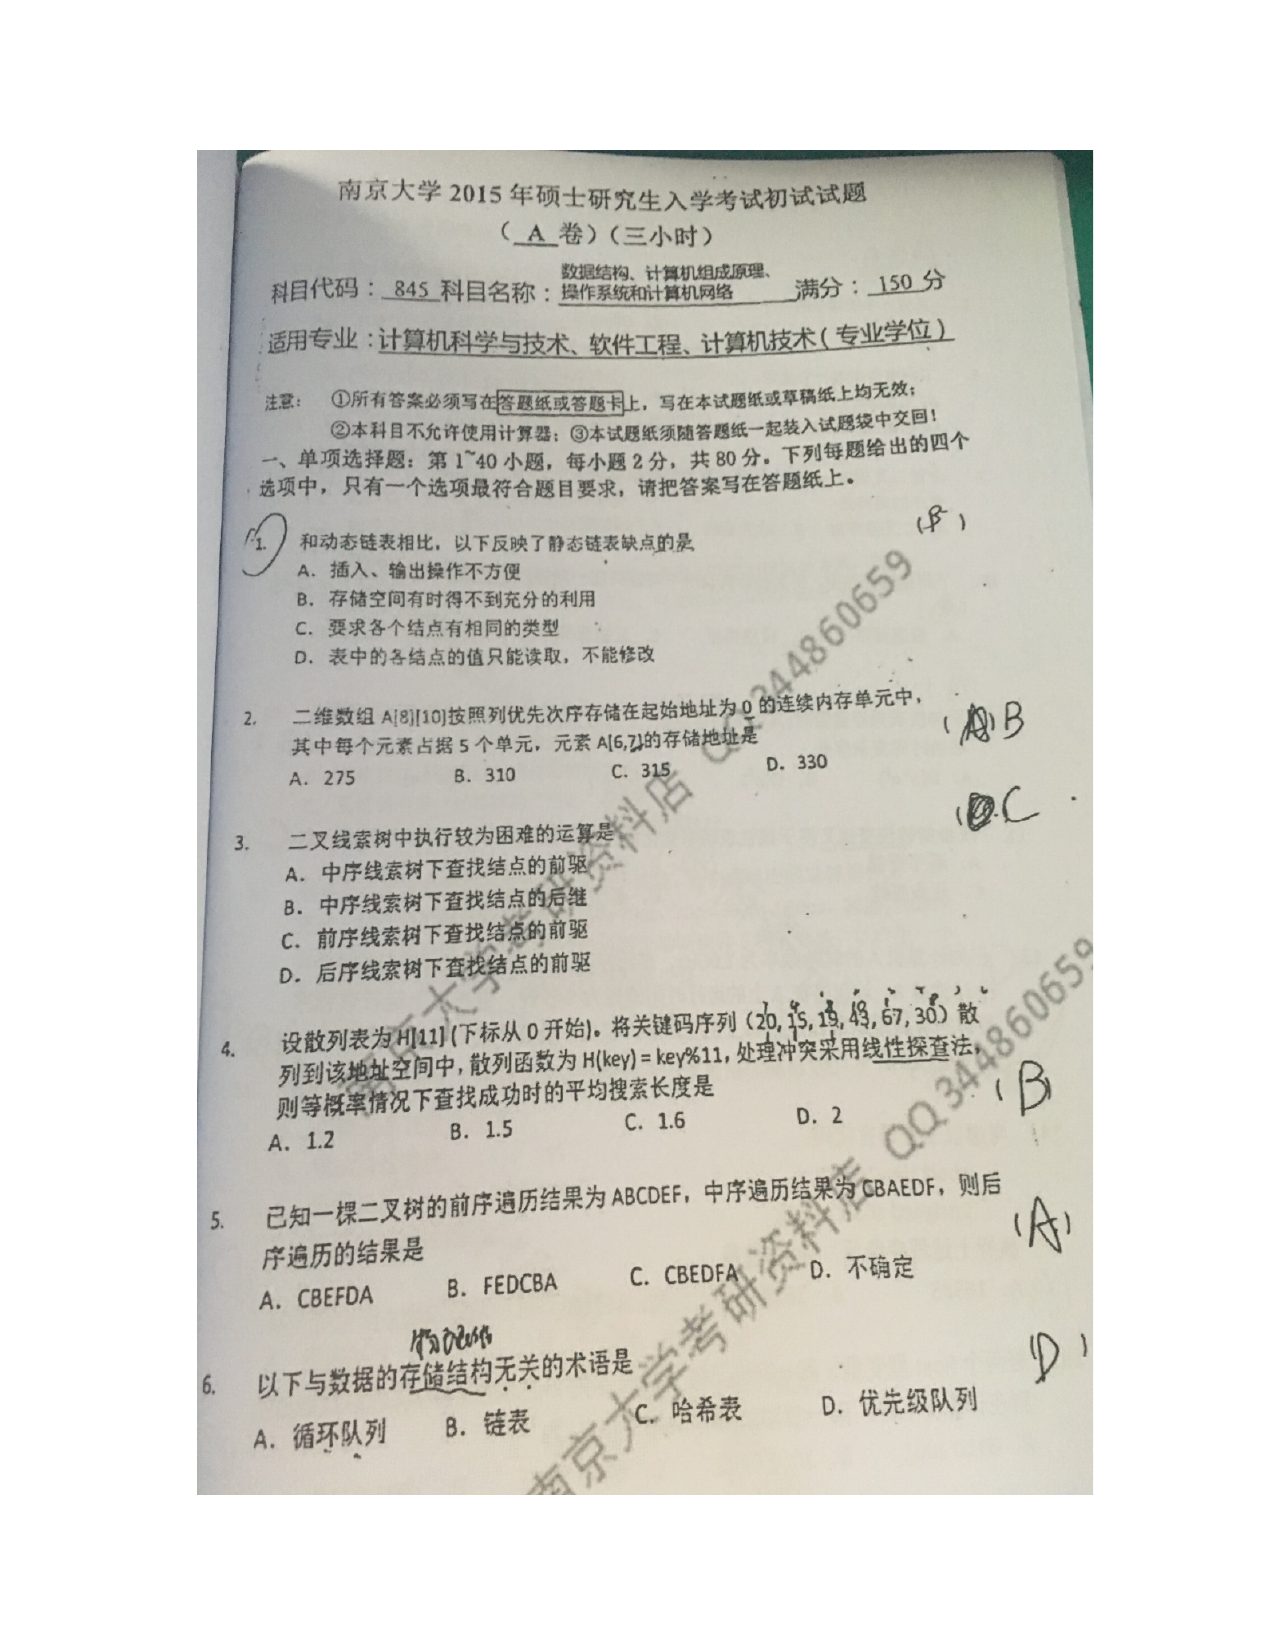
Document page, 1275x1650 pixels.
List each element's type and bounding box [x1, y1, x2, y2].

picture [197, 151, 1094, 1494]
